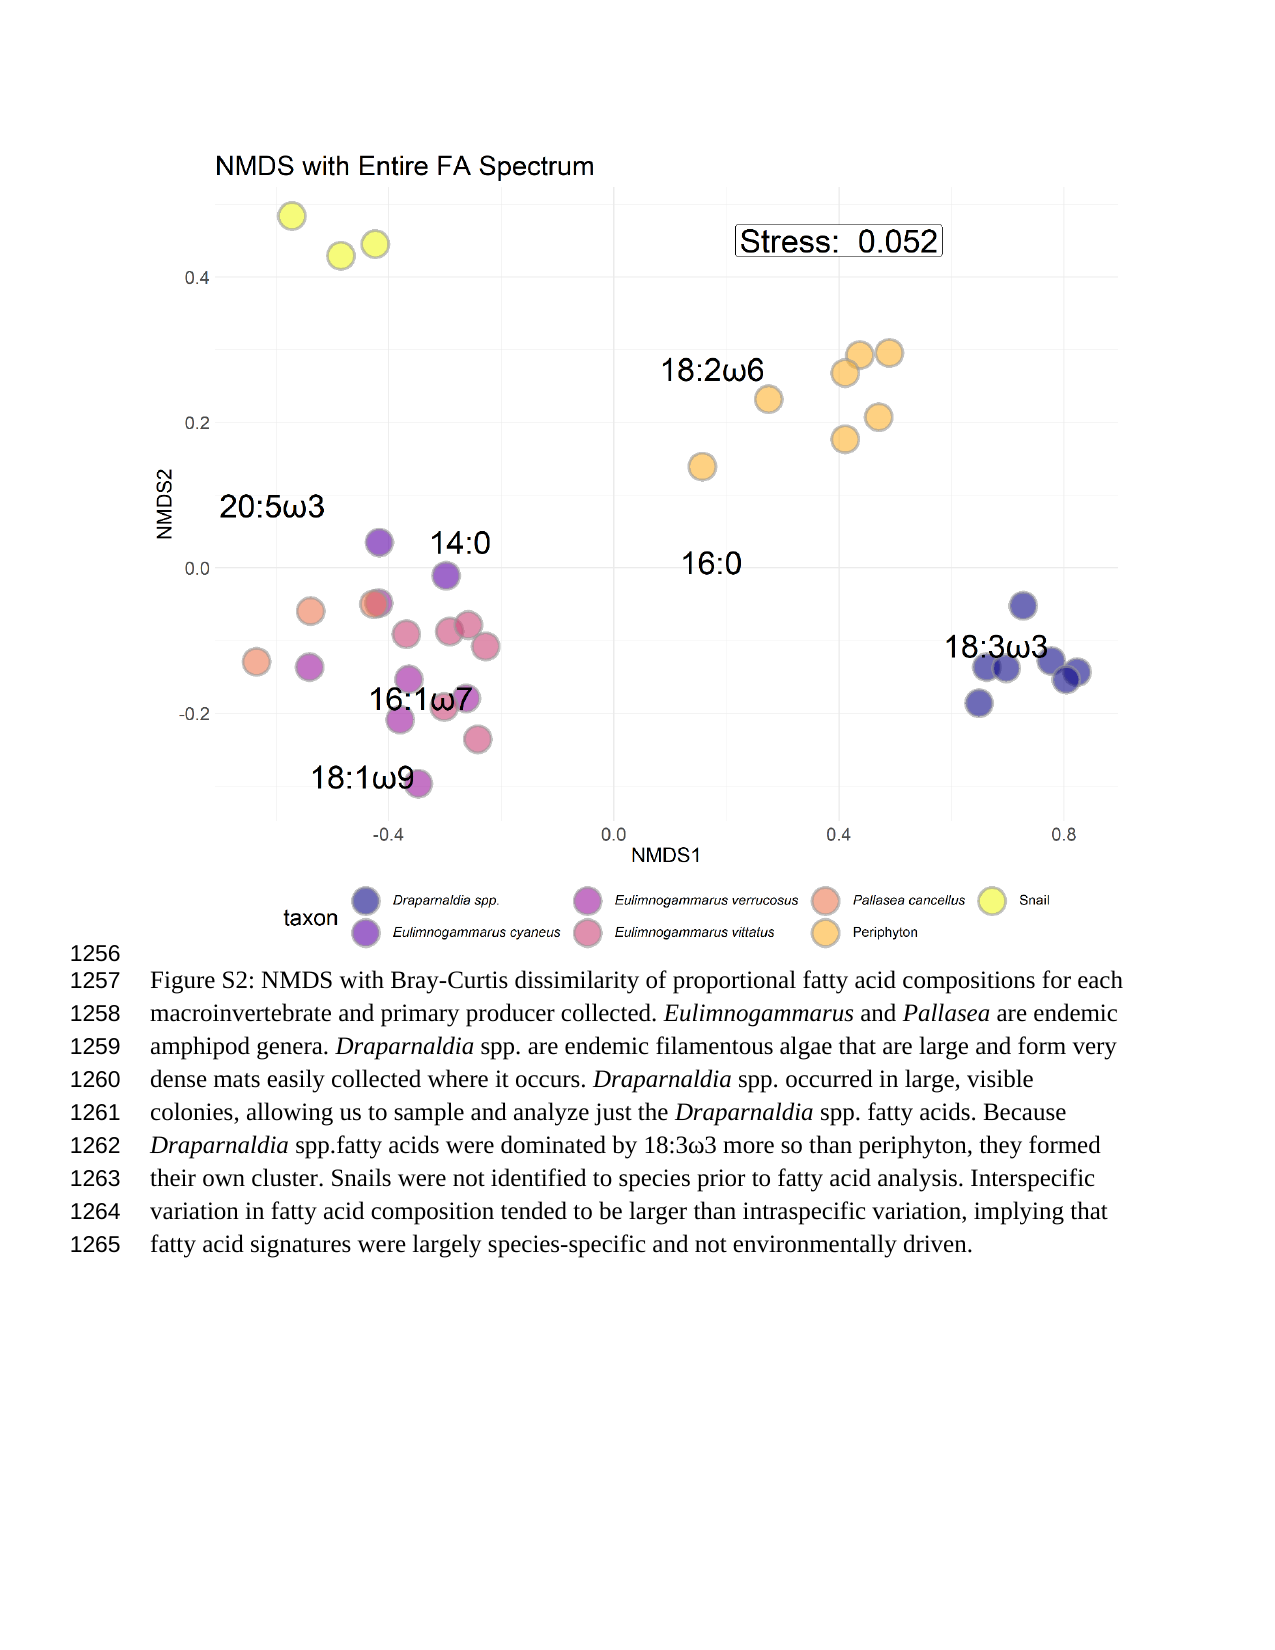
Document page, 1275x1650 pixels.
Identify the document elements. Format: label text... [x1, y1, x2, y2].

picture [150, 150, 1124, 961]
text Figure S2: NMDS with Bray-Curtis dissimilarity of proportional fatty acid compositions for each macroinvertebrate and primary producer collected. Eulimnogammarus and Pallasea are endemic amphipod genera. Draparnaldia spp. are endemic filamentous algae that are large and form very dense mats easily collected where it occurs. Draparnaldia spp. occurred in large, visible colonies, allowing us to sample and analyze just the Draparnaldia spp. fatty acids. Because Draparnaldia spp.fatty acids were dominated by 18:3ω3 more so than periphyton, they formed their own cluster. Snails were not identified to species prior to fatty acid analysis. Interspecific variation in fatty acid composition tended to be larger than intraspecific variation, implying that fatty acid signatures were largely species-specific and not environmentally driven. [150, 965, 1125, 1258]
